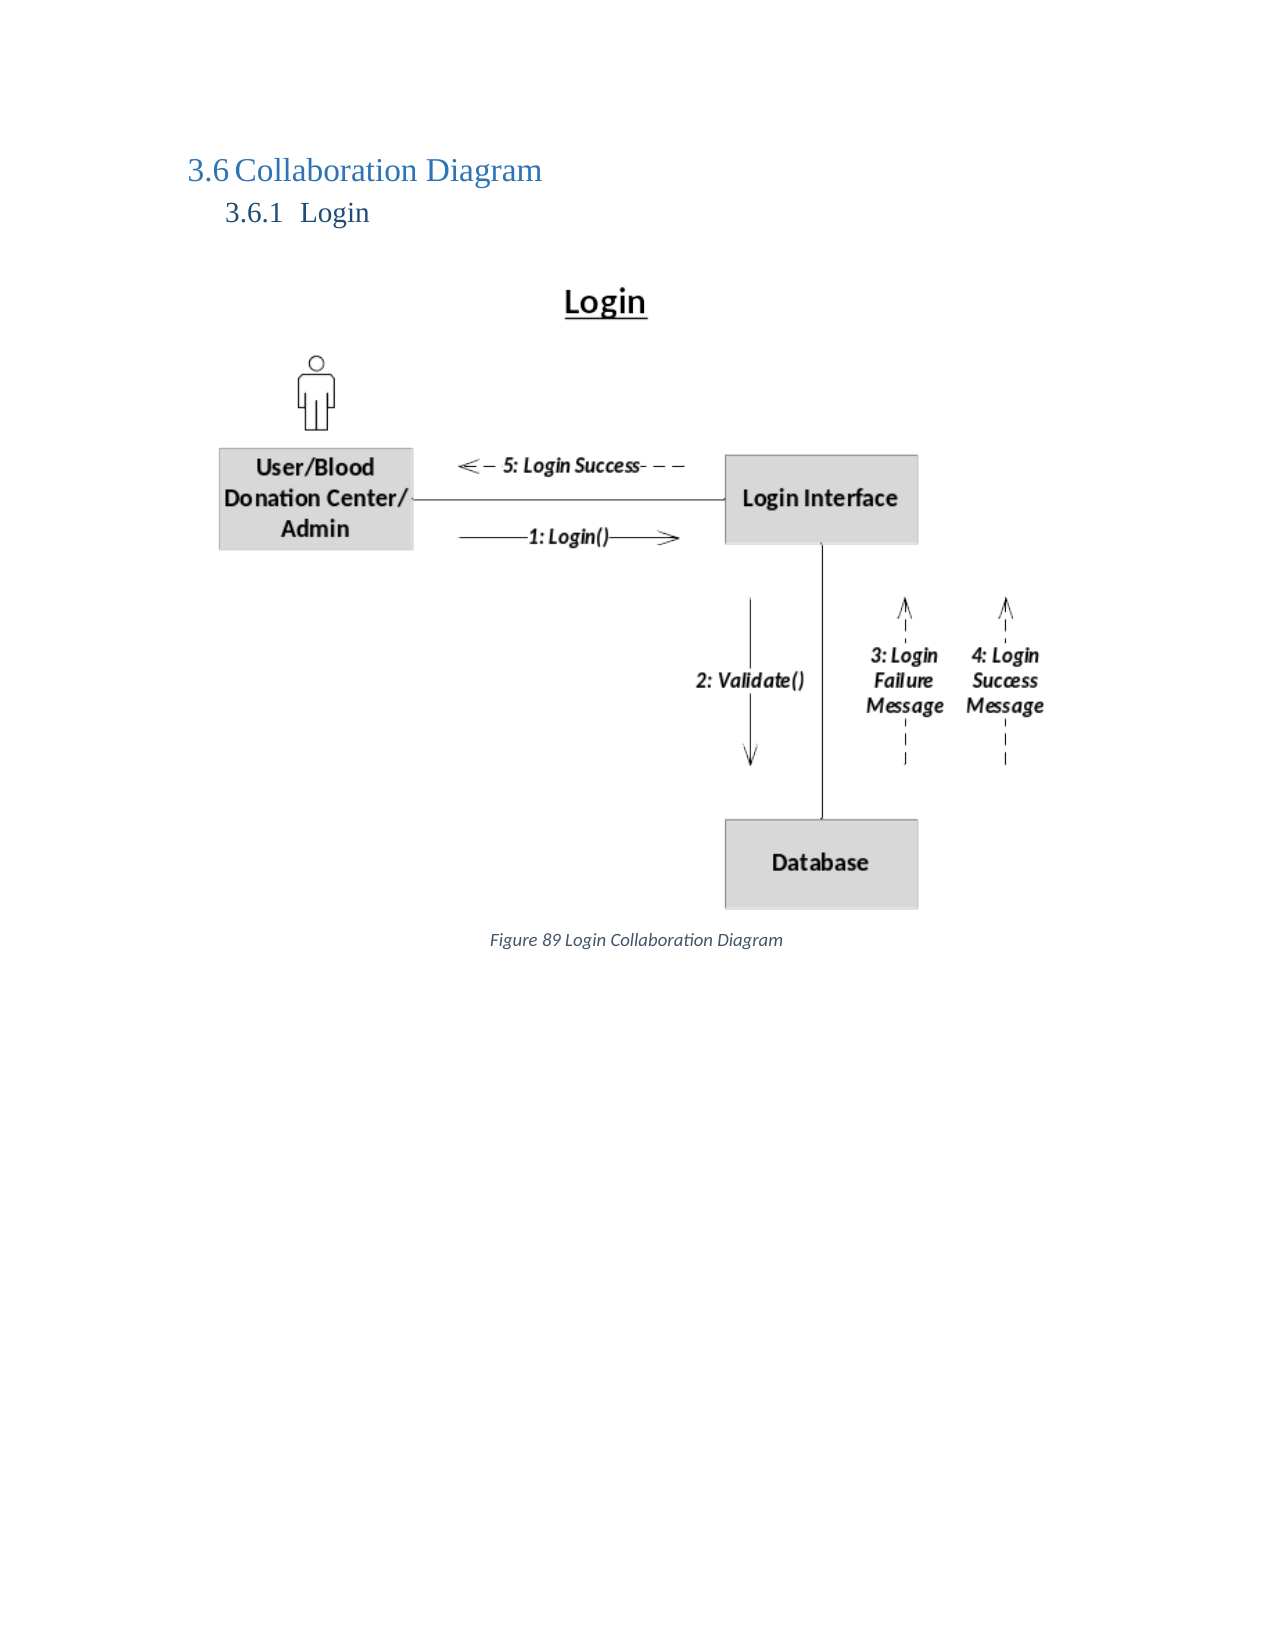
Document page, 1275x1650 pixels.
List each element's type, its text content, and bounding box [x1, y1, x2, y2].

subtitle Collaboration Diagram [187, 150, 1125, 188]
subtitle Login [225, 196, 1125, 229]
